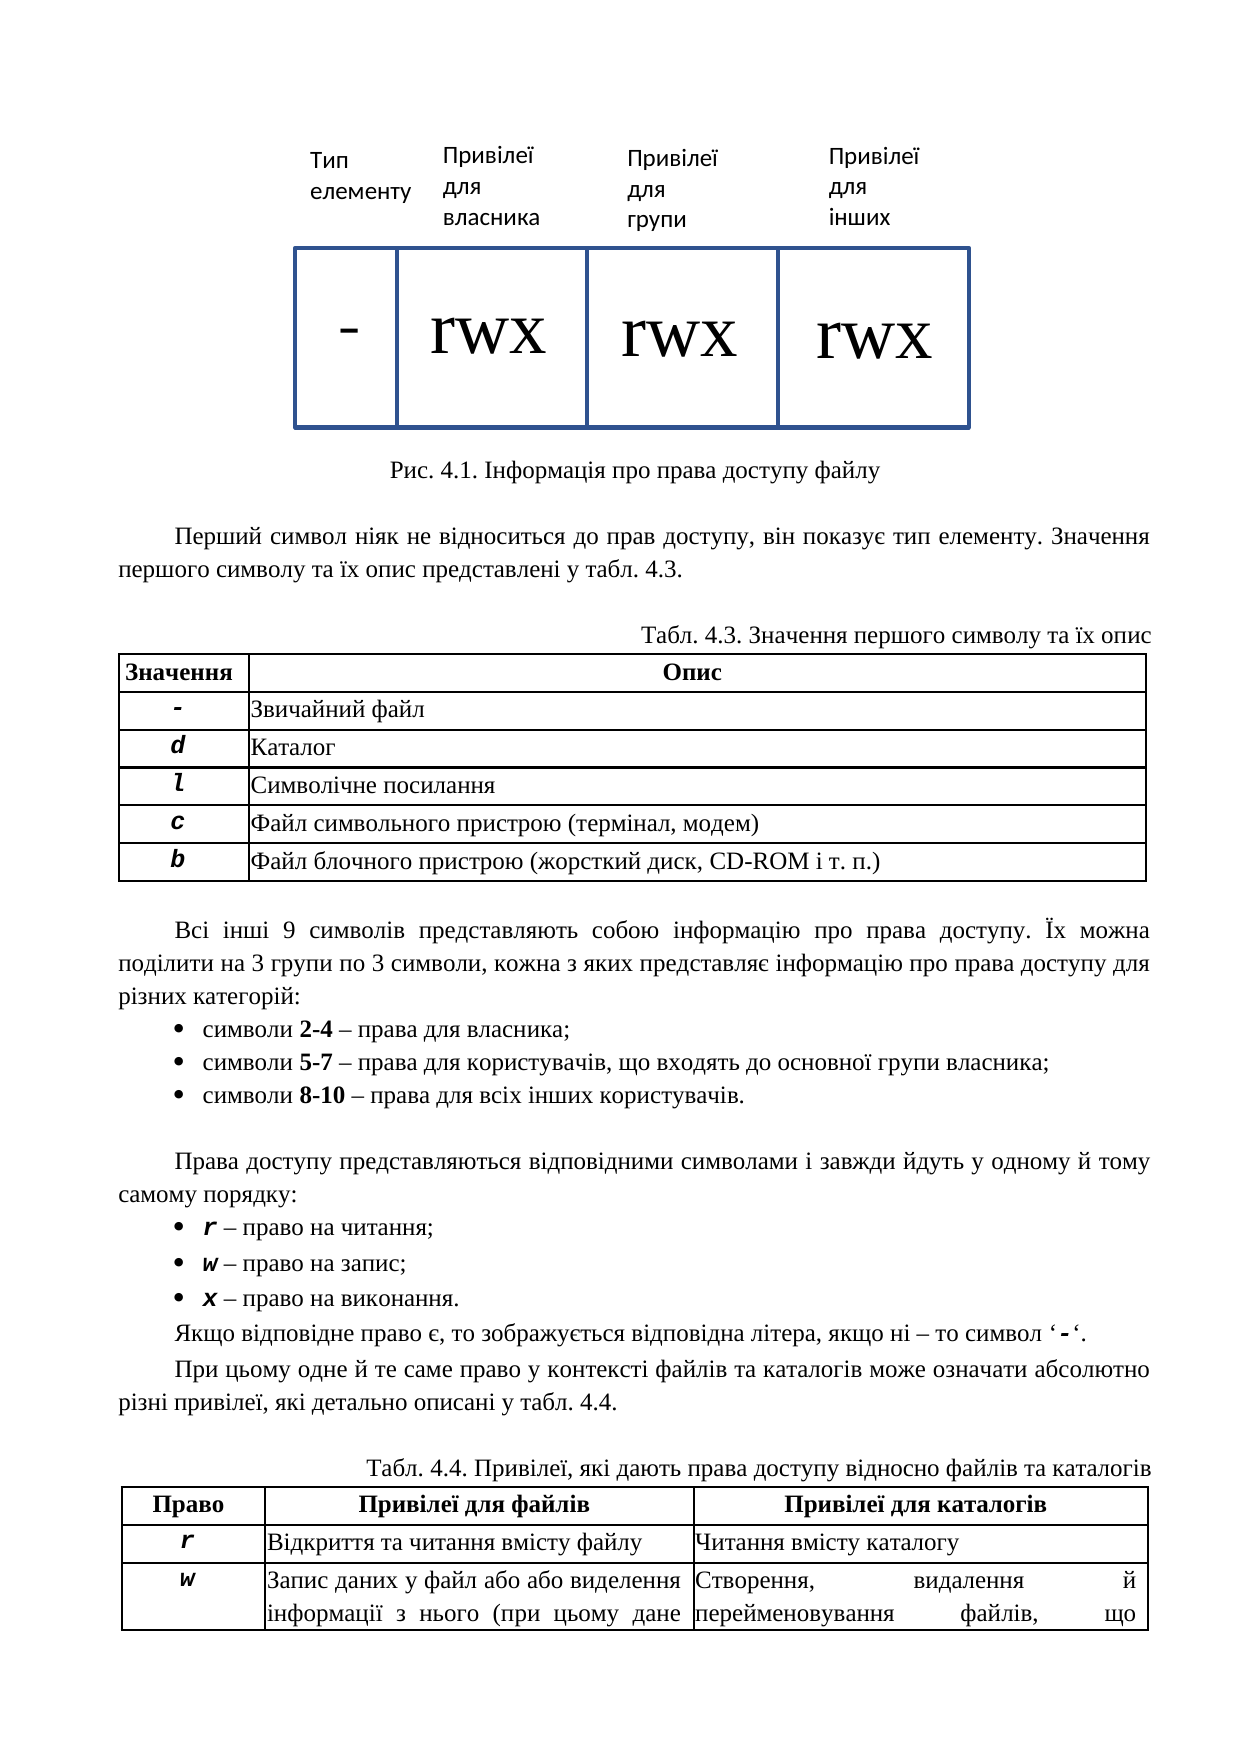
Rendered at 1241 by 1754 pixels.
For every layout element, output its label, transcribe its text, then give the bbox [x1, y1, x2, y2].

text Всі інші 9 символів представляють собою інформацію про права доступу. Їх можна поділити на 3 групи по 3 символи, кожна з яких представляє інформацію про права доступу для різних категорій: [118, 915, 1152, 1010]
table_cell Файл символьного пристрою (термінал, модем) [250, 806, 1145, 842]
text Якщо відповідне право є, то зображується відповідна літера, якщо ні – то символ ‘-‘. [118, 1318, 1152, 1349]
table_cell Каталог [250, 731, 1145, 766]
table_cell - [120, 693, 248, 729]
table_cell Звичайний файл [250, 693, 1145, 729]
text Табл. 4.3. Значення першого символу та їх опис [118, 620, 1152, 649]
text Права доступу представляються відповідними символами і завжди йдуть у одному й тому самому порядку: [118, 1146, 1152, 1208]
text При цьому одне й те саме право у контексті файлів та каталогів може означати абсолютно різні привілеї, які детально описані у табл. 4.4. [118, 1354, 1152, 1416]
table_cell w [123, 1564, 264, 1628]
list символи 2-4 – права для власника; [174, 1014, 1152, 1043]
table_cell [266, 1564, 693, 1628]
list символи 5-7 – права для користувачів, що входять до основної групи власника; [174, 1047, 1152, 1076]
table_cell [695, 1564, 1147, 1628]
table_cell Читання вмісту каталогу [695, 1526, 1147, 1562]
list r – право на читання; [174, 1212, 1152, 1243]
list x – право на виконання. [174, 1283, 1152, 1314]
table_header Право [123, 1488, 264, 1524]
table_header Привілеї для каталогів [695, 1488, 1147, 1524]
table_header Опис [250, 655, 1145, 691]
table_cell l [120, 769, 248, 804]
table_cell d [120, 731, 248, 766]
text Перший символ ніяк не відноситься до прав доступу, він показує тип елементу. Значення першого символу та їх опис представлені у табл. 4.3. [118, 521, 1152, 583]
text Табл. 4.4. Привілеї, які дають права доступу відносно файлів та каталогів [118, 1453, 1152, 1482]
table_cell Відкриття та читання вмісту файлу [266, 1526, 693, 1562]
table_cell r [123, 1526, 264, 1562]
table_cell c [120, 806, 248, 842]
table_cell b [120, 844, 248, 880]
list w – право на запис; [174, 1248, 1152, 1278]
table_cell Символічне посилання [250, 769, 1145, 804]
table_header Привілеї для файлів [266, 1488, 693, 1524]
list символи 8-10 – права для всіх інших користувачів. [174, 1080, 1152, 1109]
text Рис. 4.1. Інформація про права доступу файлу [118, 455, 1152, 484]
table_header Значення [120, 655, 248, 691]
table_cell Файл блочного пристрою (жорсткий диск, CD-ROM і т. п.) [250, 844, 1145, 880]
